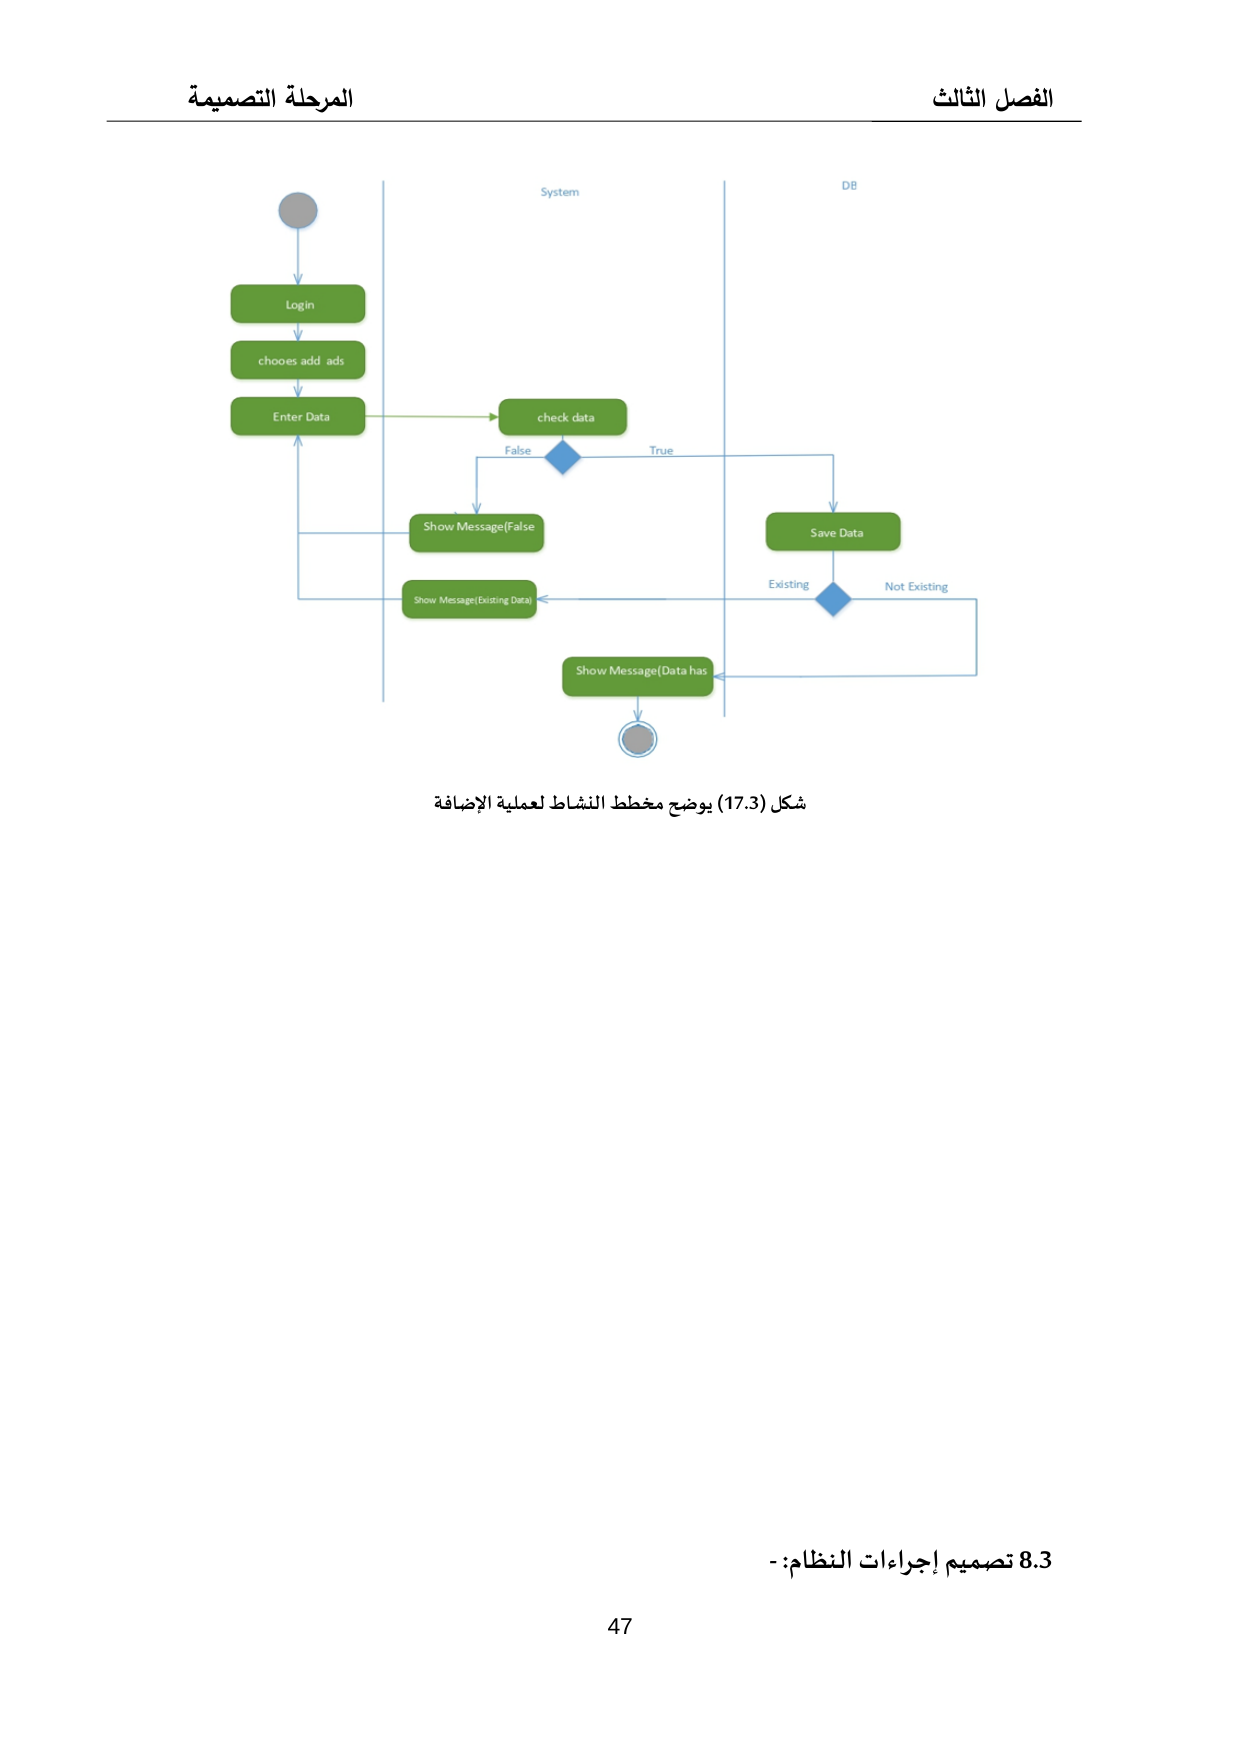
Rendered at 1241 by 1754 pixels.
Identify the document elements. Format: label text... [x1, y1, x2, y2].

text شكل (17.3) يوضح مخطط النشاط لعملية الإضافة [187, 787, 1053, 822]
picture [188, 150, 1053, 769]
text 8.3 تصميم إجراءات النظام: - [187, 1539, 1053, 1586]
